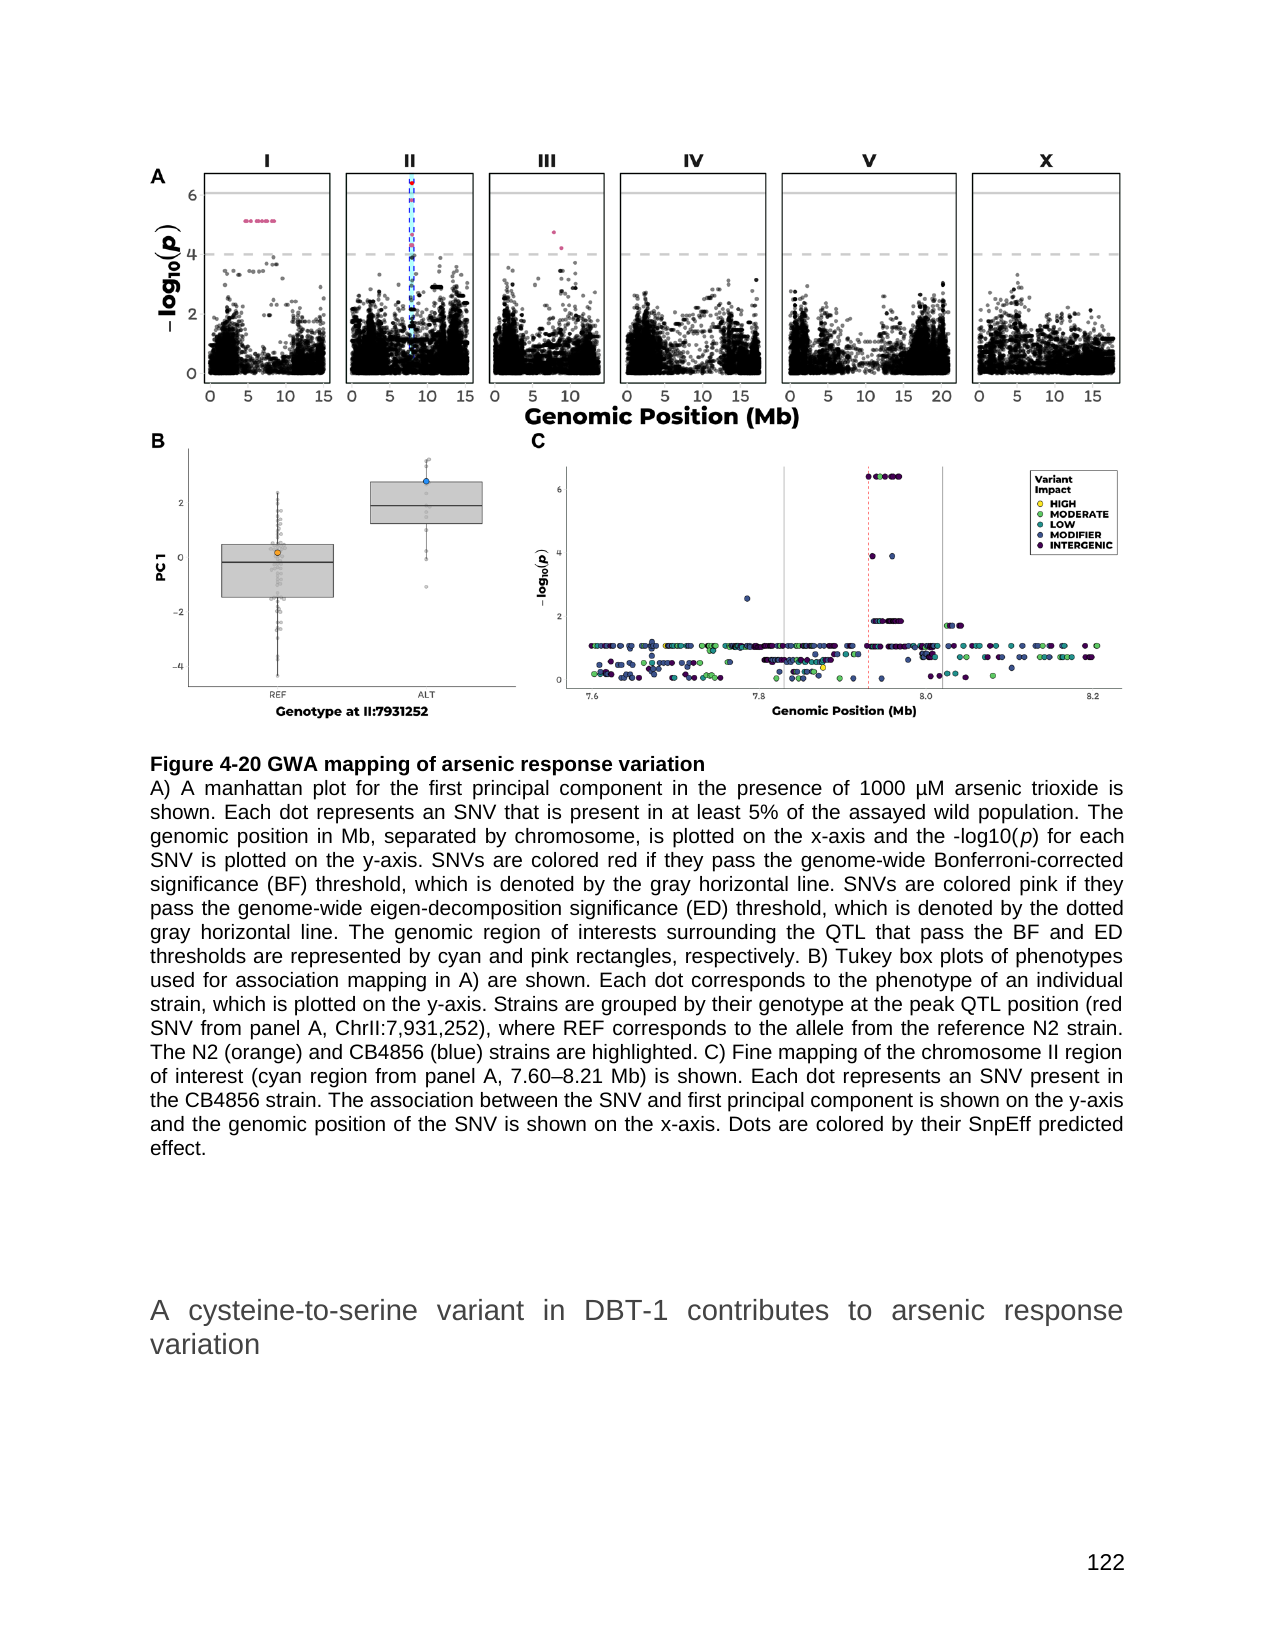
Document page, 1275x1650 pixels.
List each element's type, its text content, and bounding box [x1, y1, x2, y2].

text Figure 4-2 GWA mapping of arsenic response variation [150, 752, 1125, 776]
subtitle A cysteine-to-serine variant in DBT-1 contributes to arsenic response variation [150, 1293, 1125, 1360]
picture [150, 150, 1125, 721]
text A) A manhattan plot for the first principal component in the presence of 1000 µM arsenic trioxide is shown. Each dot represents an SNV that is present in at least 5% of the assayed wild population. The genomic position in Mb, separated by chromosome, is plotted on the x-axis and the -log10(p) for each SNV is plotted on the y-axis. SNVs are colored red if they pass the genome-wide Bonferroni-corrected significance (BF) threshold, which is denoted by the gray horizontal line. SNVs are colored pink if they pass the genome-wide eigen-decomposition significance (ED) threshold, which is denoted by the dotted gray horizontal line. The genomic region of interests surrounding the QTL that pass the BF and ED thresholds are represented by cyan and pink rectangles, respectively. B) Tukey box plots of phenotypes used for association mapping in A) are shown. Each dot corresponds to the phenotype of an individual strain, which is plotted on the y-axis. Strains are grouped by their genotype at the peak QTL position (red SNV from panel A, ChrII:7,931,252), where REF corresponds to the allele from the reference N2 strain. The N2 (orange) and CB4856 (blue) strains are highlighted. C) Fine mapping of the chromosome II region of interest (cyan region from panel A, 7.60–8.21 Mb) is shown. Each dot represents an SNV present in the CB4856 strain. The association between the SNV and first principal component is shown on the y-axis and the genomic position of the SNV is shown on the x-axis. Dots are colored by their SnpEff predicted effect. [150, 776, 1125, 1159]
